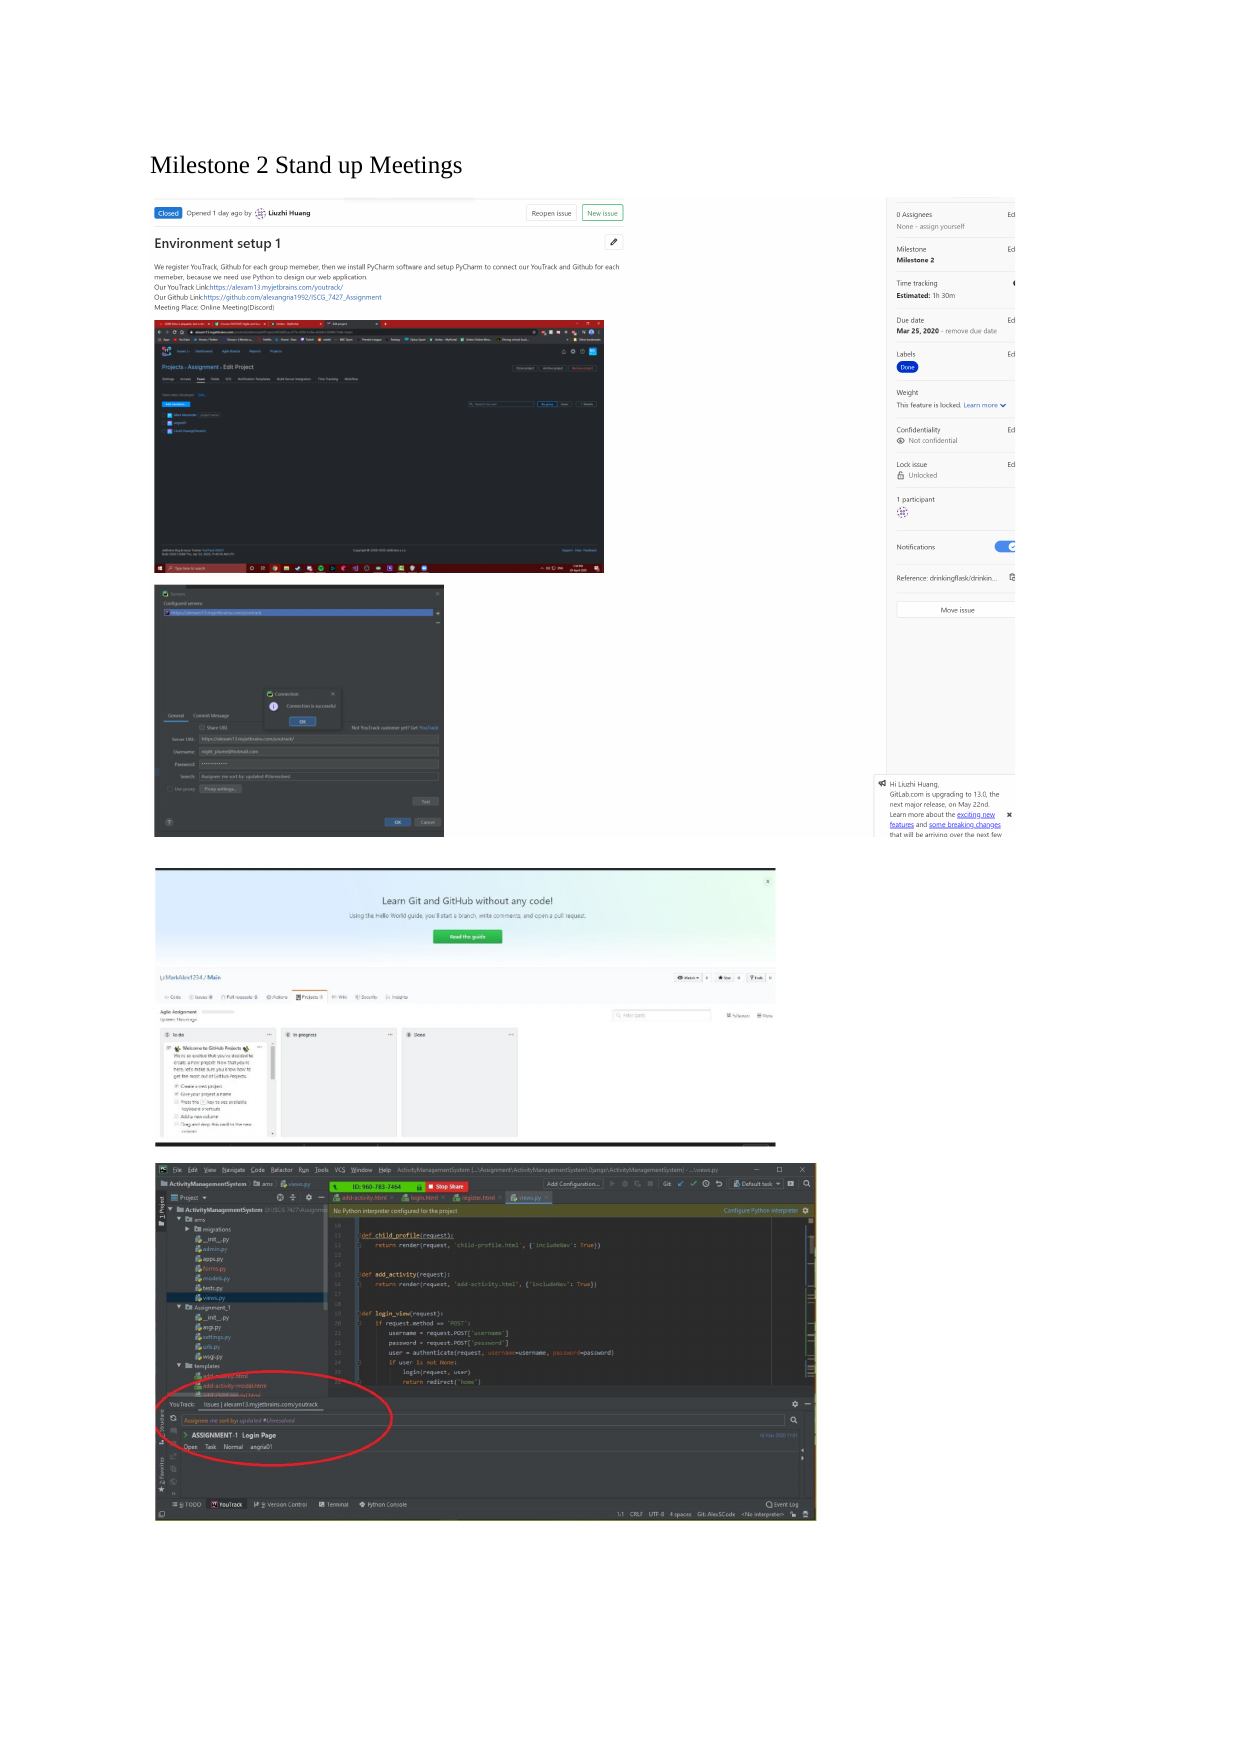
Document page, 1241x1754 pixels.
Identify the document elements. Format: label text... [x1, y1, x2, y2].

text Milestone 2 Stand up Meetings [150, 150, 1090, 179]
picture [150, 197, 1016, 837]
picture [150, 855, 821, 1532]
